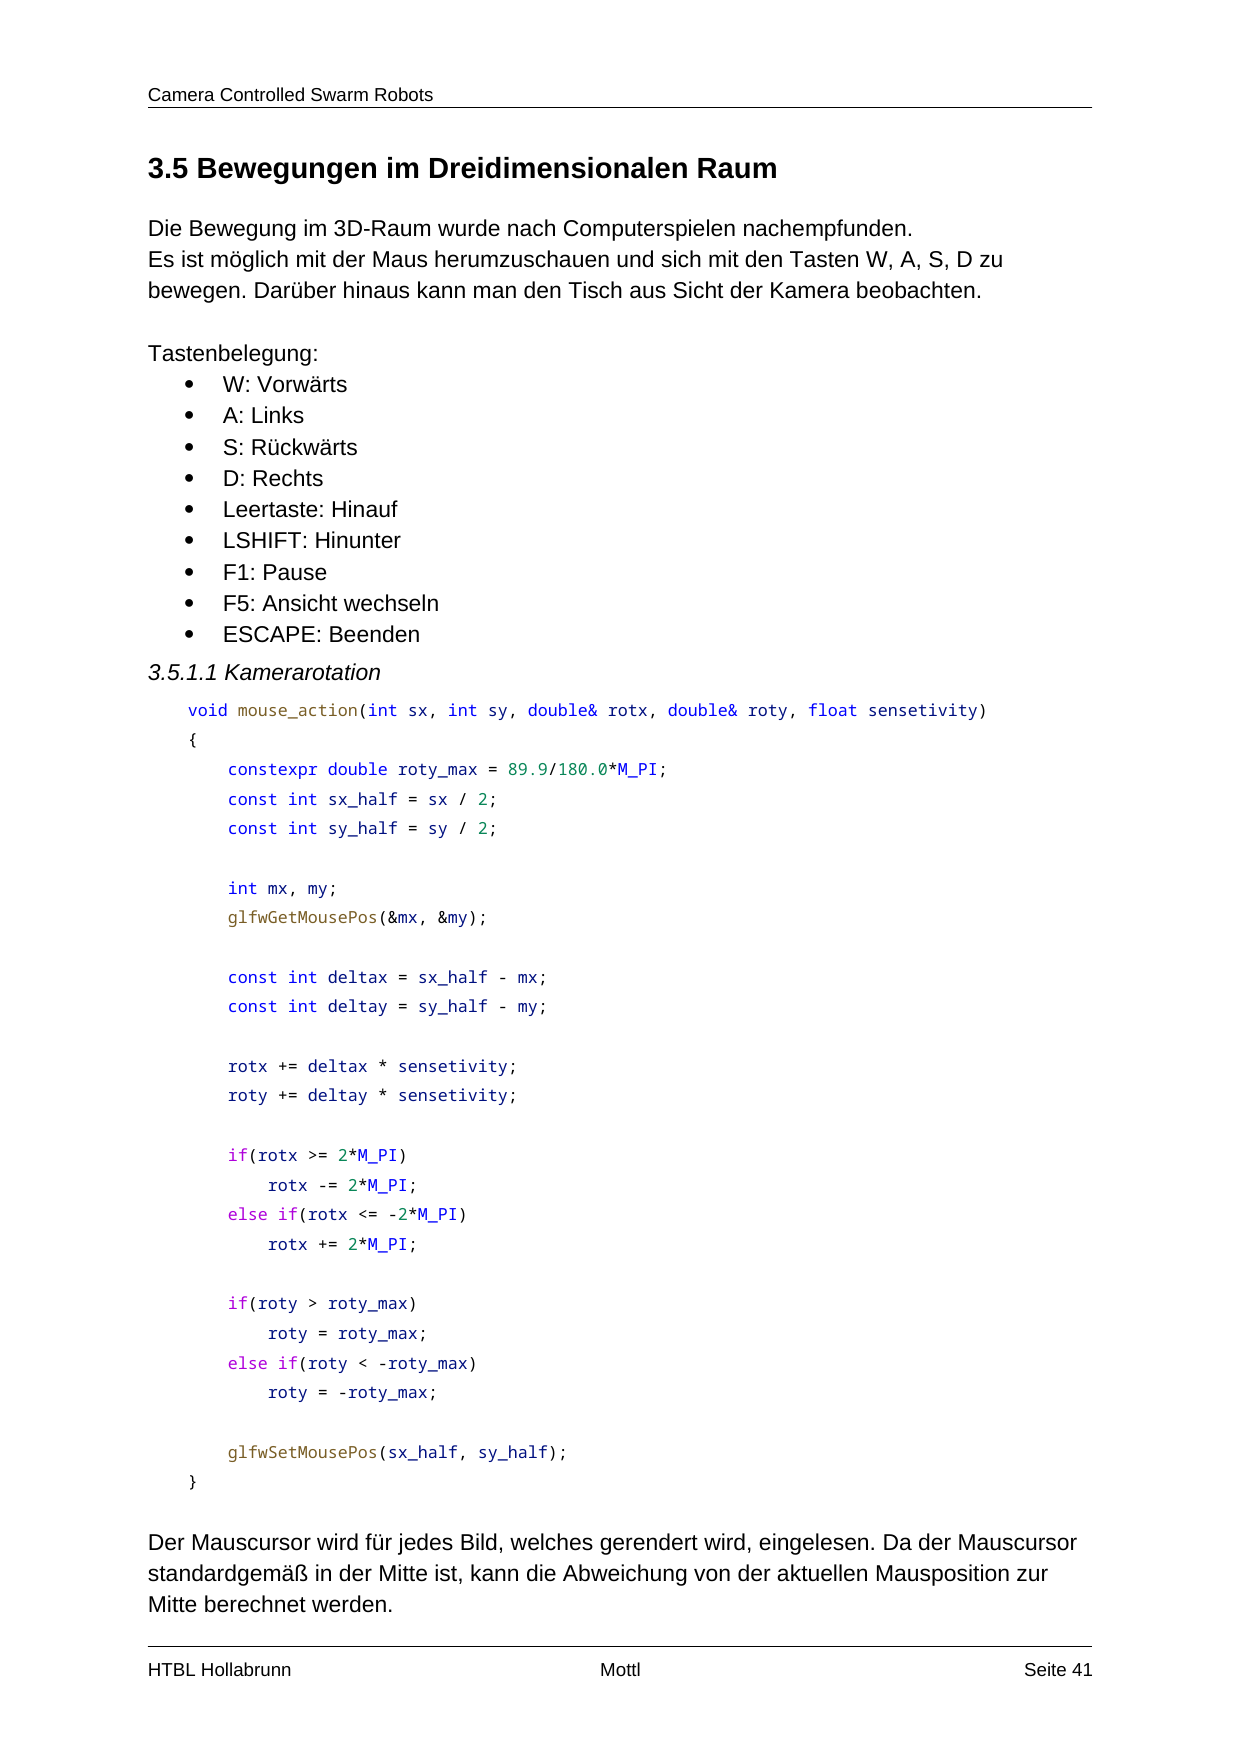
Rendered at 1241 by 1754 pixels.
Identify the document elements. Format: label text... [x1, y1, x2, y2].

list F1: Pause [185, 554, 1092, 585]
list A: Links [185, 397, 1092, 429]
text Die Bewegung im 3D-Raum wurde nach Computerspielen nachempfunden. [148, 210, 1092, 241]
text } [148, 1463, 1092, 1493]
list LSHIFT: Hinunter [185, 522, 1092, 554]
text roty = -roty_max; [148, 1374, 1092, 1404]
text void mouse_action(int sx, int sy, double& rotx, double& roty, float sensetivity) [148, 691, 1092, 721]
list W: Vorwärts [185, 366, 1092, 397]
text roty += deltay * sensetivity; [148, 1077, 1092, 1107]
text { [148, 721, 1092, 751]
text if(rotx >= 2*M_PI) [148, 1136, 1092, 1166]
text else if(rotx <= -2*M_PI) [148, 1196, 1092, 1226]
text if(roty > roty_max) [148, 1285, 1092, 1314]
subtitle Kamerarotation [148, 654, 1092, 685]
text rotx += 2*M_PI; [148, 1226, 1092, 1255]
list S: Rückwärts [185, 429, 1092, 460]
text int mx, my; [148, 869, 1092, 899]
text else if(roty < -roty_max) [148, 1344, 1092, 1374]
list F5: Ansicht wechseln [185, 585, 1092, 616]
text Der Mauscursor wird für jedes Bild, welches gerendert wird, eingelesen. Da der Mauscursor standardgemäß in der Mitte ist, kann die Abweichung von der aktuellen Mausposition zur Mitte berechnet werden. [148, 1524, 1092, 1618]
text roty = roty_max; [148, 1314, 1092, 1344]
list Leertaste: Hinauf [185, 491, 1092, 522]
list ESCAPE: Beenden [185, 616, 1092, 647]
list D: Rechts [185, 460, 1092, 491]
text glfwSetMousePos(sx_half, sy_half); [148, 1433, 1092, 1463]
text const int deltay = sy_half - my; [148, 988, 1092, 1018]
text Es ist möglich mit der Maus herumzuschauen und sich mit den Tasten W, A, S, D zu bewegen. Darüber hinaus kann man den Tisch aus Sicht der Kamera beobachten. [148, 241, 1092, 304]
text const int sy_half = sy / 2; [148, 810, 1092, 839]
text glfwGetMousePos(&mx, &my); [148, 899, 1092, 929]
text rotx -= 2*M_PI; [148, 1166, 1092, 1196]
text Tastenbelegung: [148, 335, 1092, 366]
text rotx += deltax * sensetivity; [148, 1047, 1092, 1077]
text constexpr double roty_max = 89.9/180.0*M_PI; [148, 751, 1092, 780]
text const int sx_half = sx / 2; [148, 780, 1092, 810]
text const int deltax = sx_half - mx; [148, 958, 1092, 988]
subtitle Bewegungen im Dreidimensionalen Raum [148, 151, 1092, 185]
